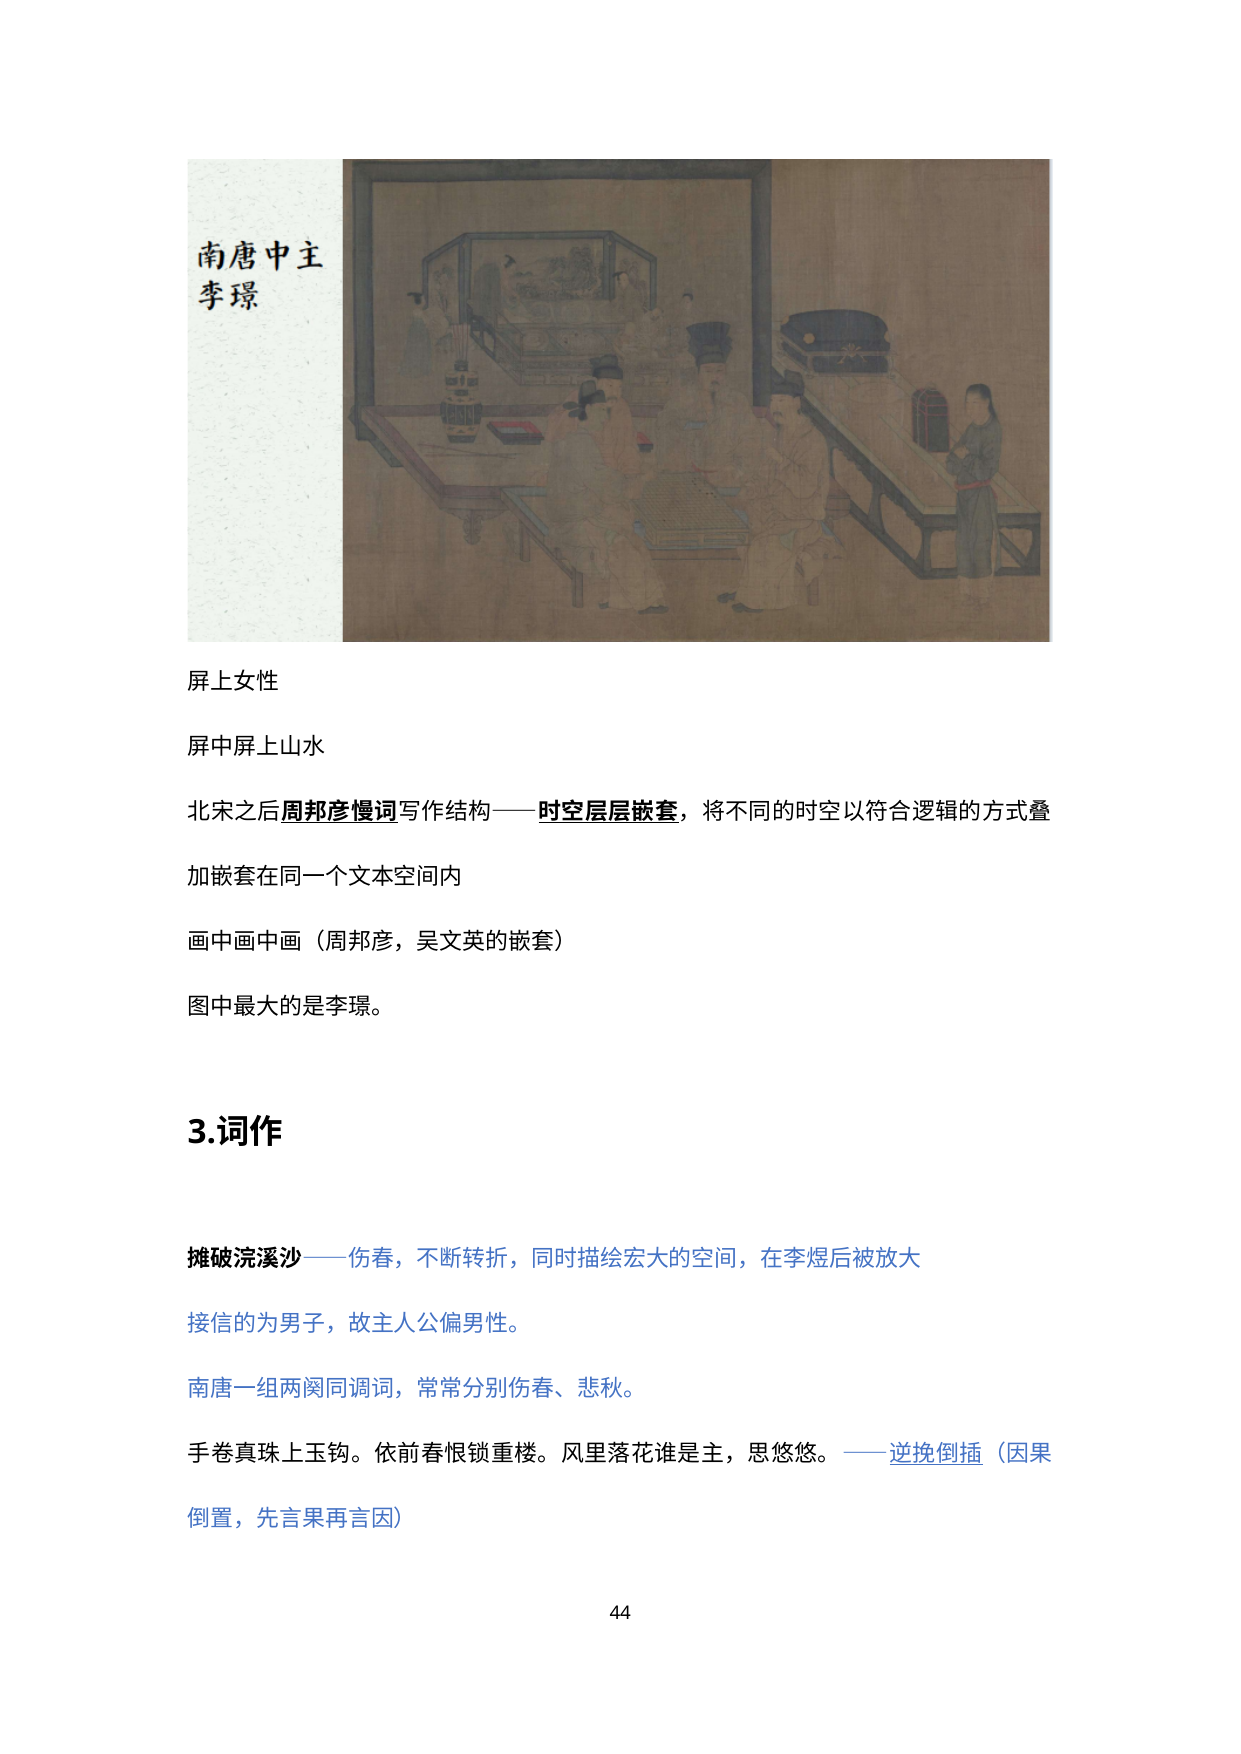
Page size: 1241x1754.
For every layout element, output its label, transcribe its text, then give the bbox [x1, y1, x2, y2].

text 画中画中画（周邦彦，吴文英的嵌套） [187, 907, 1053, 972]
subtitle 3.词作 [187, 1097, 1053, 1162]
picture [187, 159, 1053, 642]
text 接信的为男子，故主人公偏男性。 [187, 1289, 1053, 1354]
text 图中最大的是李璟。 [187, 972, 1053, 1037]
text 摊破浣溪沙——伤春，不断转折，同时描绘宏大的空间，在李煜后被放大 [187, 1224, 1053, 1289]
text 屏上女性 [187, 647, 1053, 712]
text 手卷真珠上玉钩。依前春恨锁重楼。风里落花谁是主，思悠悠。——逆挽倒插（因果倒置，先言果再言因） [187, 1419, 1053, 1549]
text 南唐一组两阕同调词，常常分别伤春、悲秋。 [187, 1354, 1053, 1419]
text 屏中屏上山水 [187, 712, 1053, 777]
text 北宋之后周邦彦慢词写作结构——时空层层嵌套，将不同的时空以符合逻辑的方式叠加嵌套在同一个文本空间内 [187, 777, 1053, 907]
